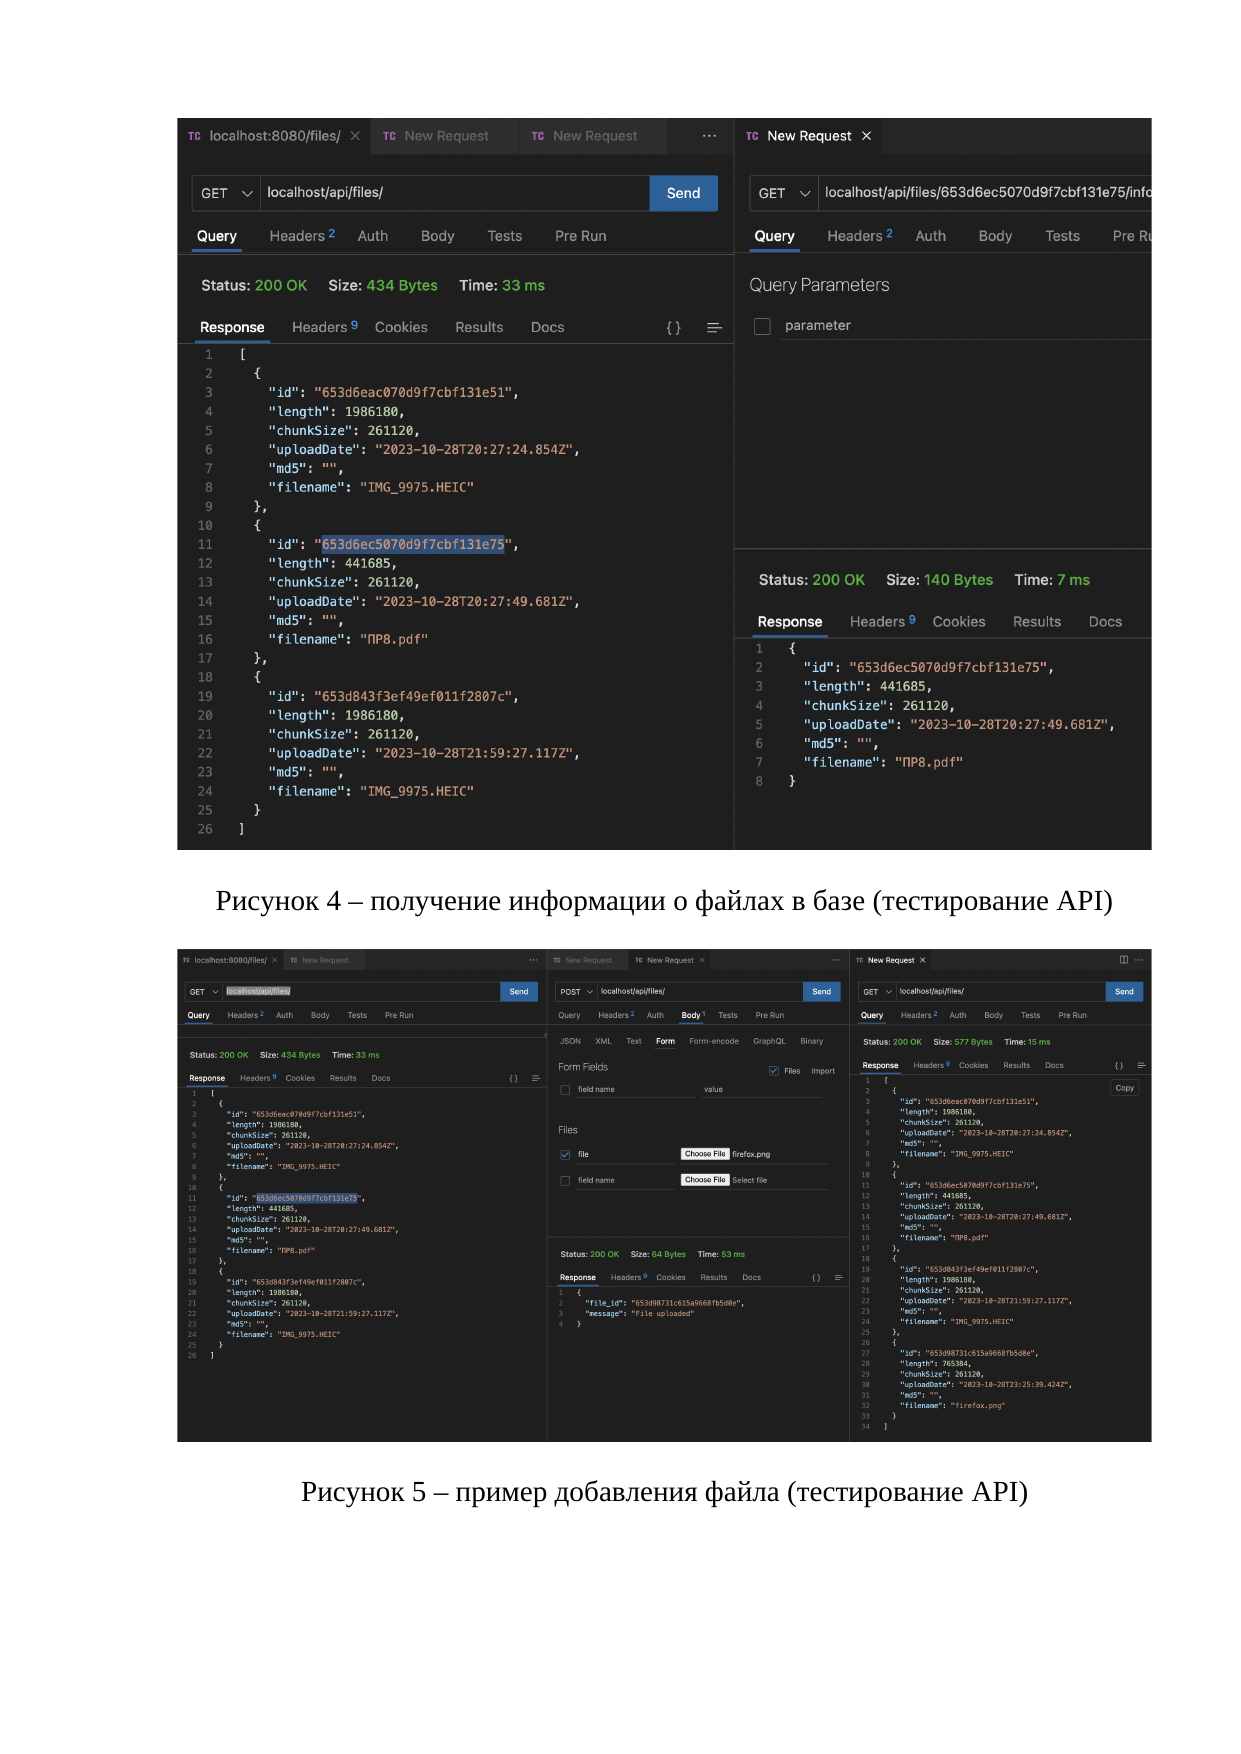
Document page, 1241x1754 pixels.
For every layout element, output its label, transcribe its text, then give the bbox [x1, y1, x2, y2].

text Рисунок 4 – получение информации о файлах в базе (тестирование API) [177, 883, 1152, 916]
text Рисунок 5 – пример добавления файла (тестирование API) [177, 1474, 1152, 1508]
picture [177, 118, 1152, 850]
picture [177, 949, 1152, 1442]
